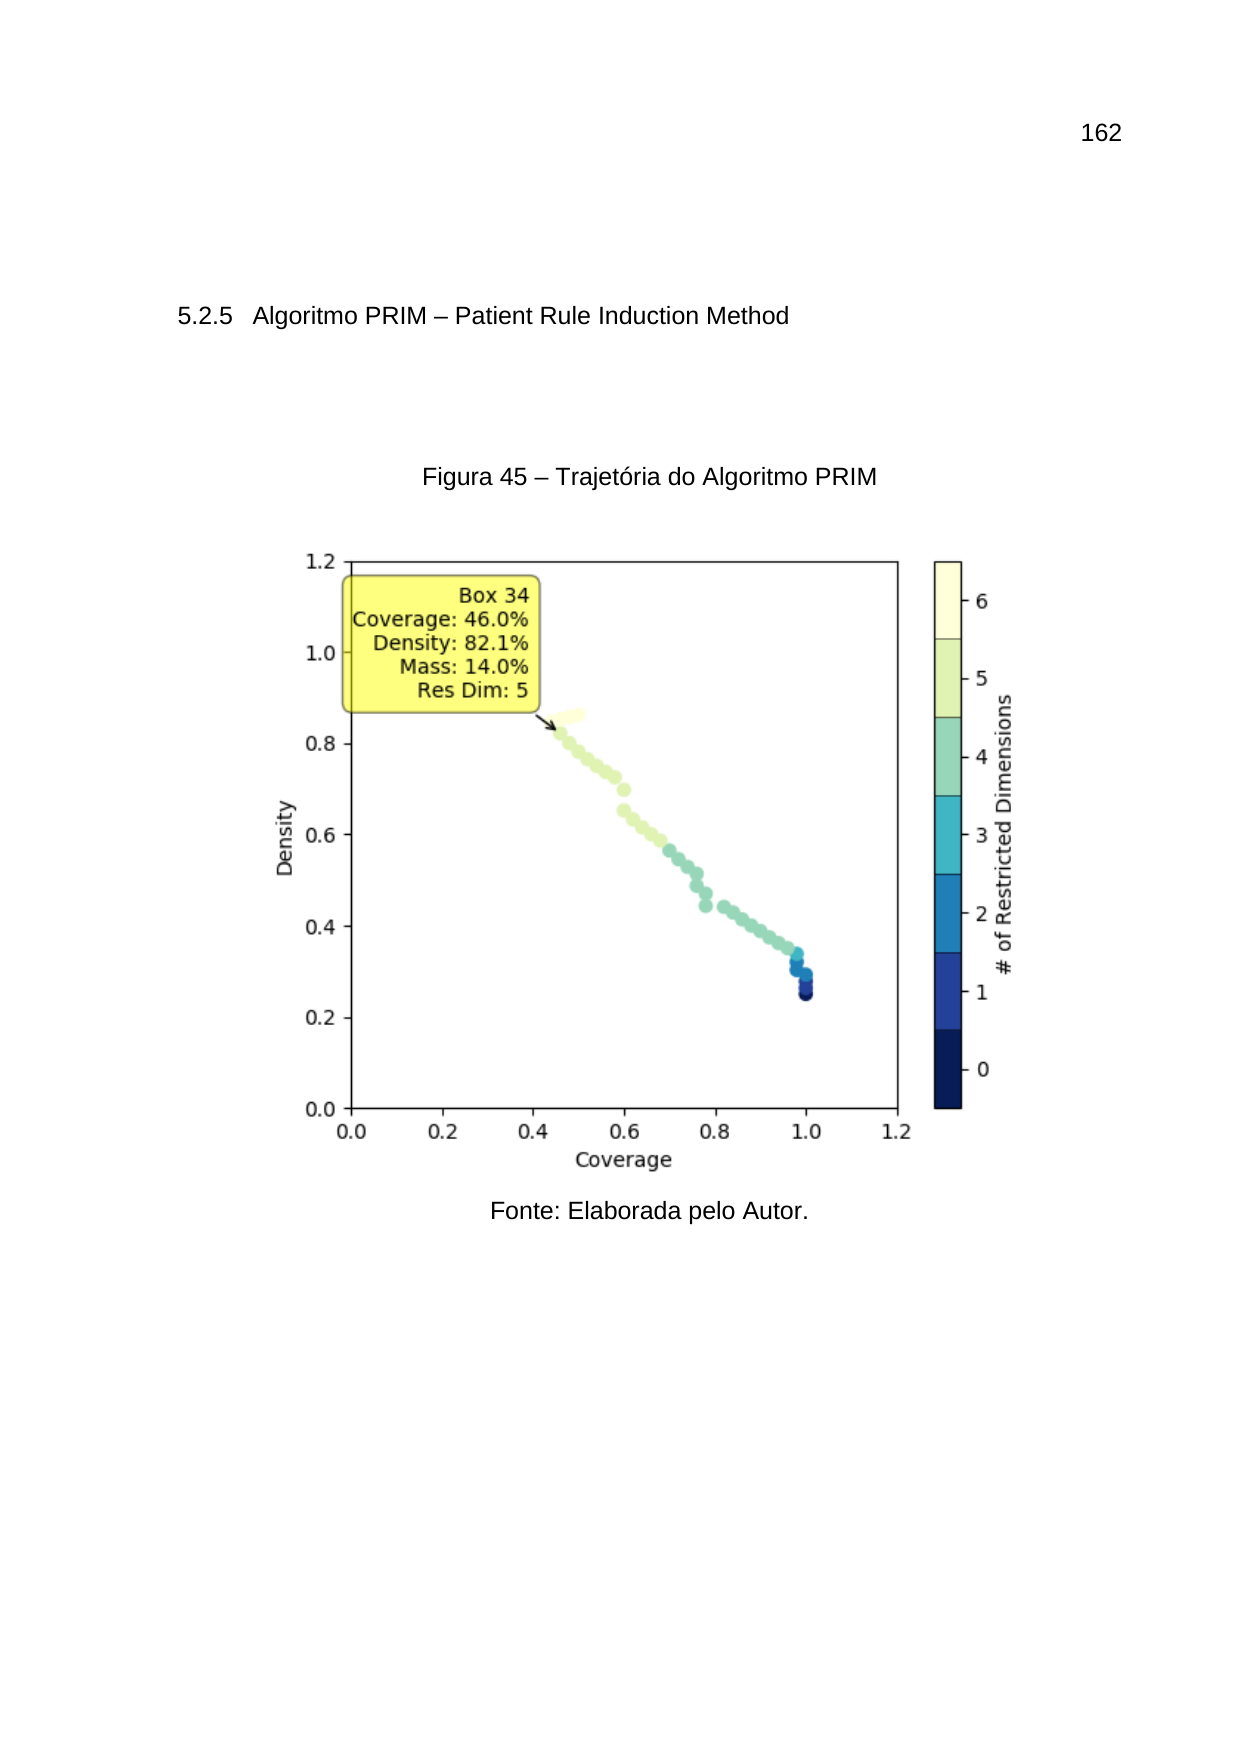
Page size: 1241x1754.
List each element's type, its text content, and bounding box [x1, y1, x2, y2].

text Fonte: Elaborada pelo Autor. [177, 1196, 1122, 1225]
text Figura 45 – Trajetória do Algoritmo PRIM [177, 462, 1122, 491]
picture [247, 517, 1052, 1182]
subtitle Algoritmo PRIM – Patient Rule Induction Method [177, 301, 1122, 330]
